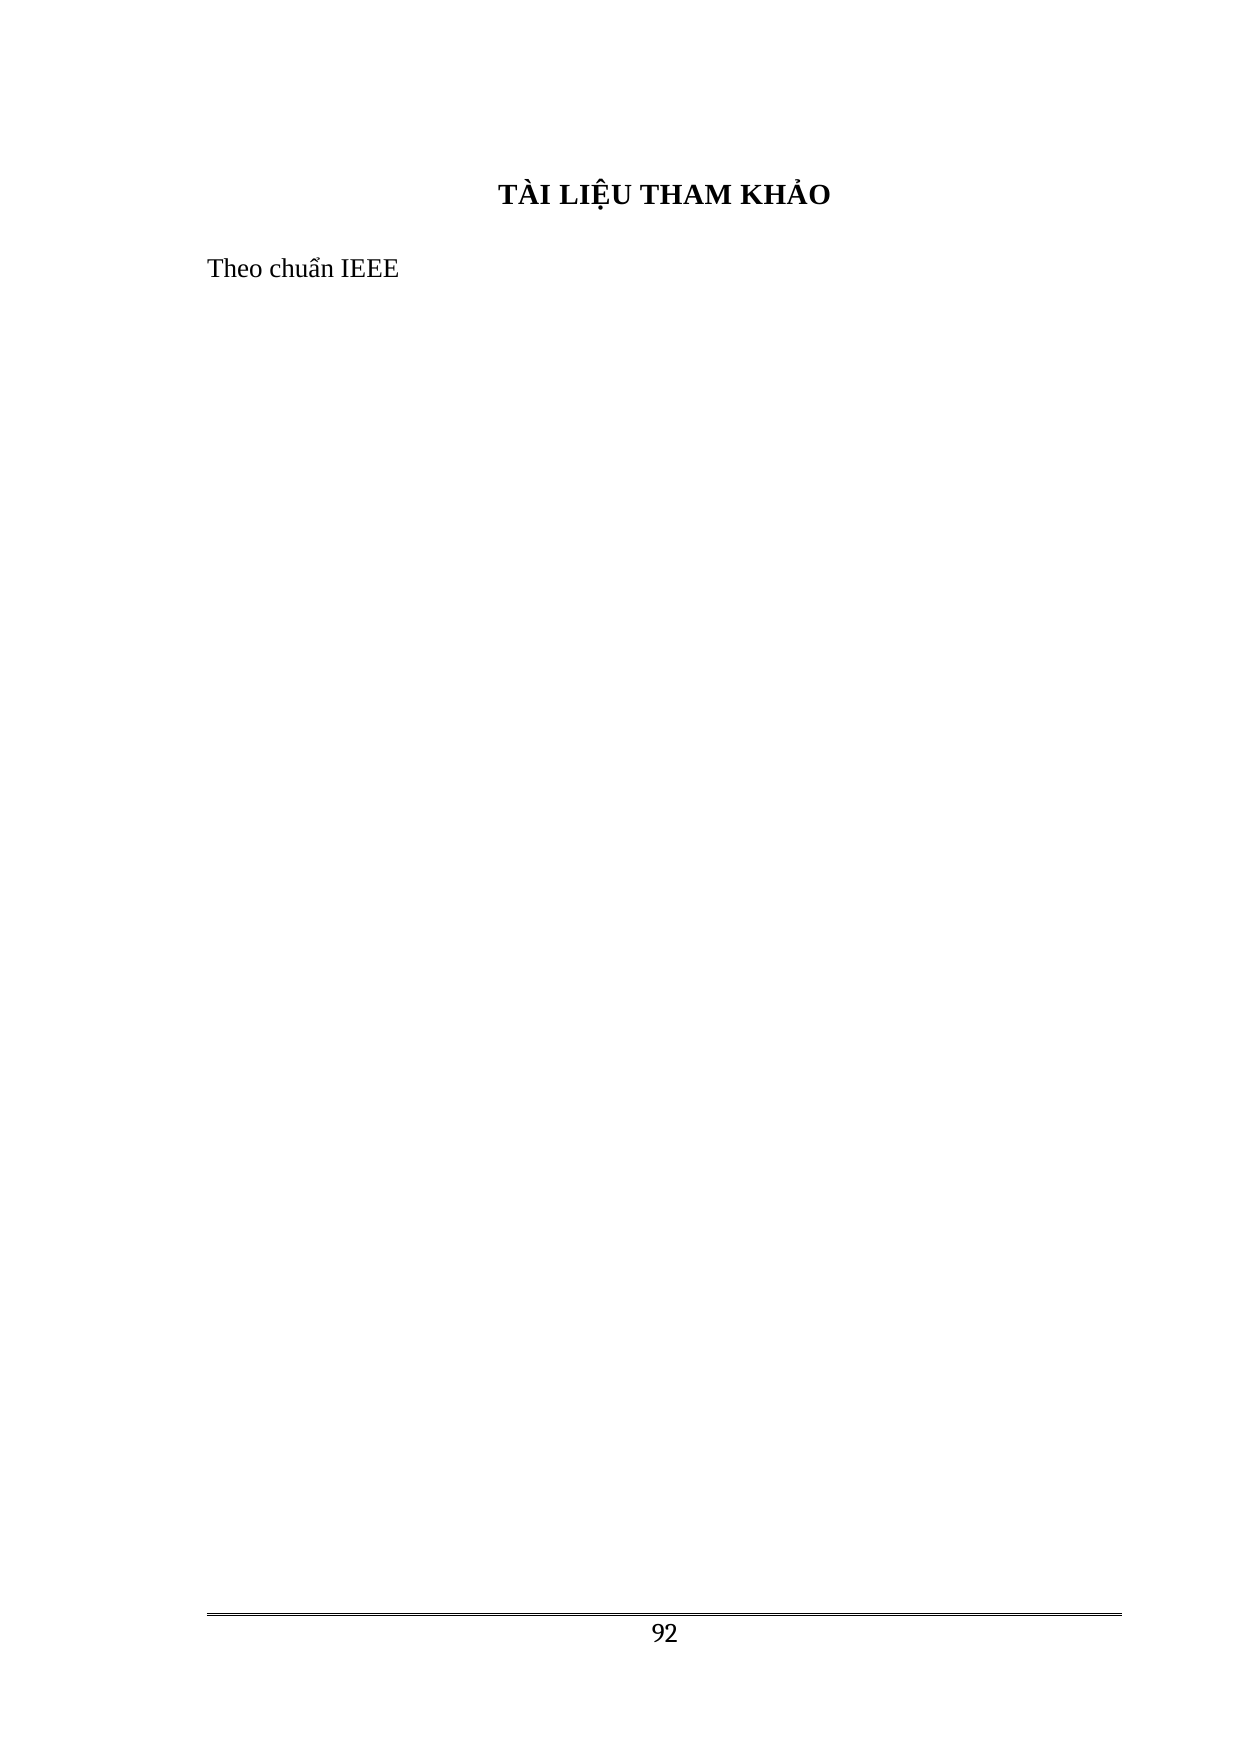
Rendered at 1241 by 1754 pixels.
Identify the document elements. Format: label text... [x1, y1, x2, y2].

text Theo chuẩn IEEE [207, 252, 1122, 284]
title TÀI LIỆU THAM KHẢO [207, 177, 1122, 211]
